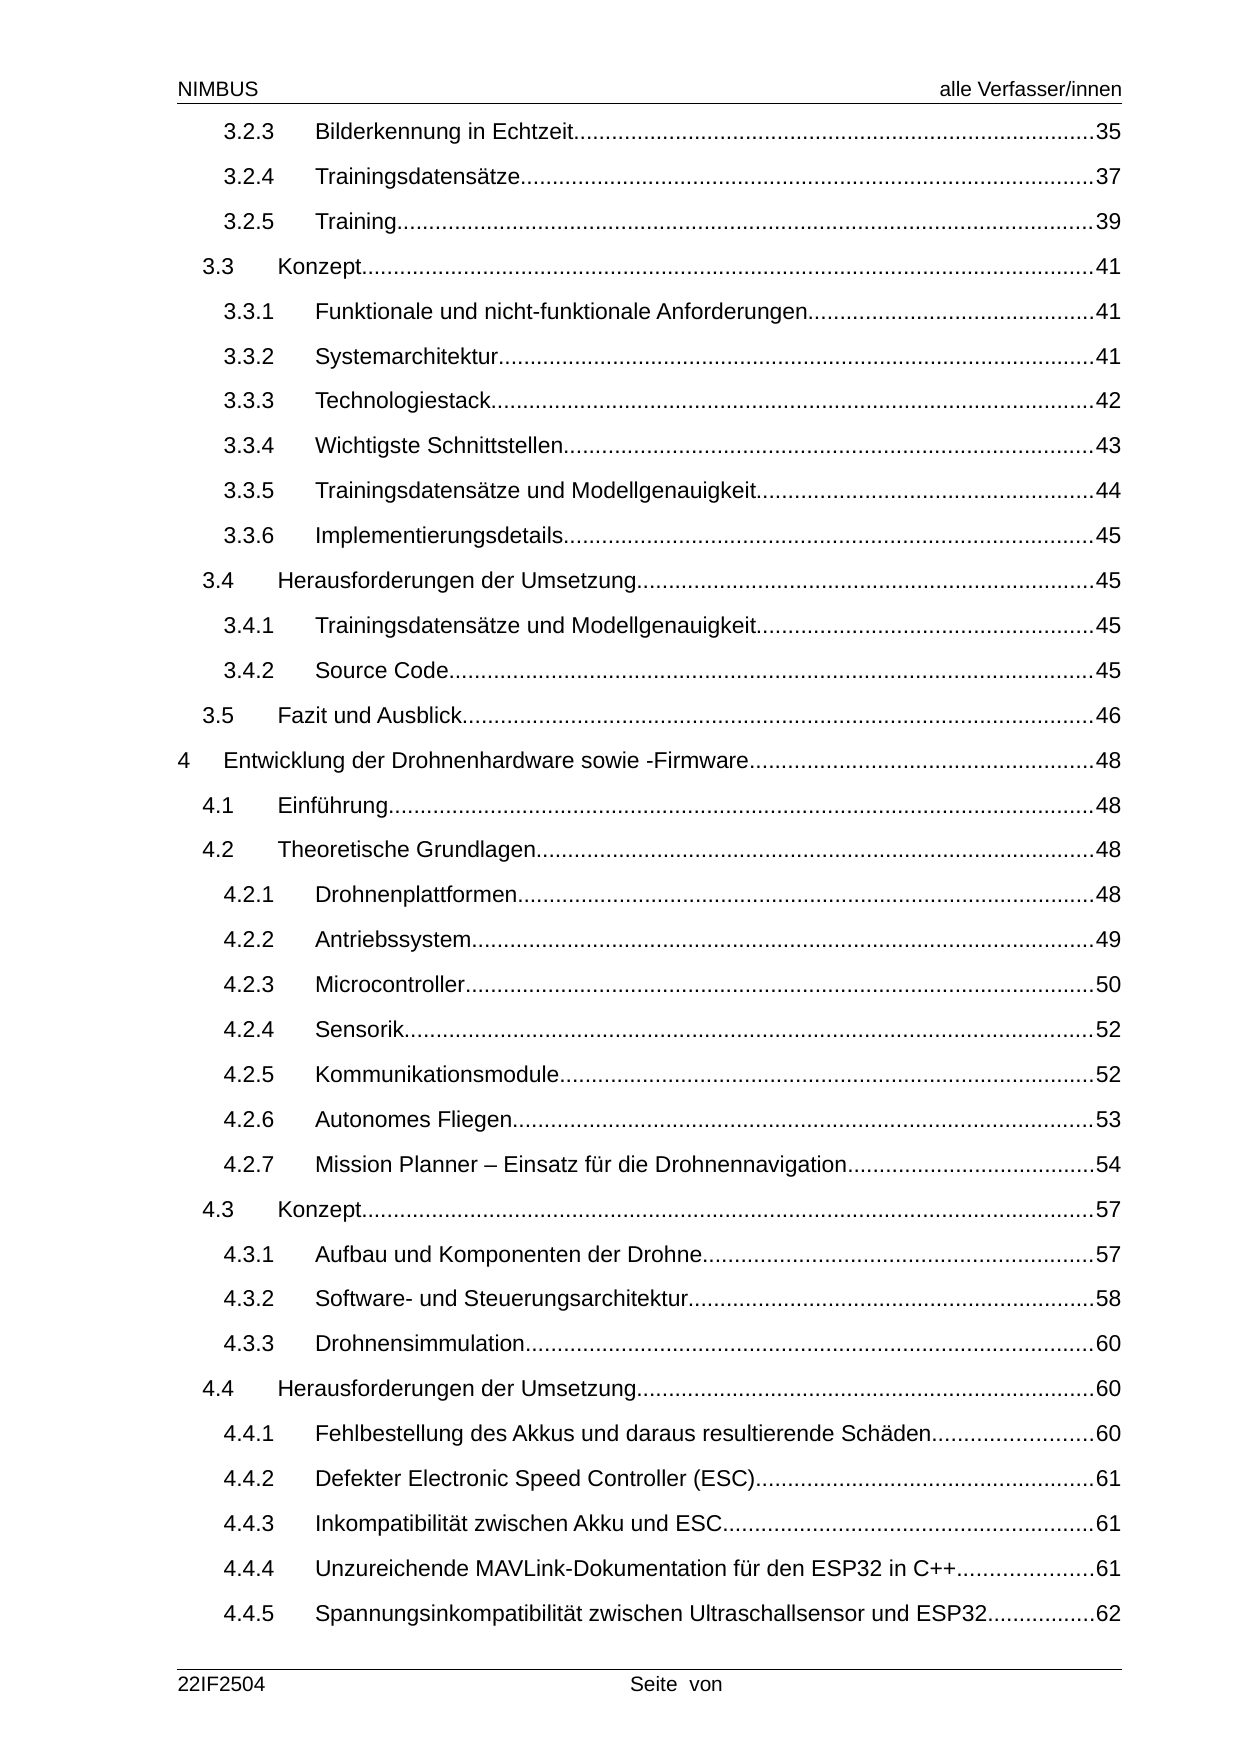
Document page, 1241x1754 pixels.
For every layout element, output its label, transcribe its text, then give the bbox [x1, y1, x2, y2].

text 4.2 Theoretische Grundlagen 48 [202, 836, 1122, 863]
text 4.4 Herausforderungen der Umsetzung 60 [202, 1375, 1122, 1402]
text 4.1 Einführung 48 [202, 792, 1122, 818]
text 4.4.2 Defekter Electronic Speed Controller (ESC) 61 [223, 1465, 1122, 1491]
text 4.2.5 Kommunikationsmodule 52 [223, 1061, 1122, 1087]
text 4.4.4 Unzureichende MAVLink-Dokumentation für den ESP32 in C++ 61 [223, 1555, 1122, 1581]
text 3.3.4 Wichtigste Schnittstellen 43 [223, 432, 1122, 459]
text 4.4.1 Fehlbestellung des Akkus und daraus resultierende Schäden 60 [223, 1420, 1122, 1446]
text 4.3 Konzept 57 [202, 1196, 1122, 1222]
text 4.2.1 Drohnenplattformen 48 [223, 881, 1122, 908]
text 3.3 Konzept 41 [202, 253, 1122, 279]
text 4.2.3 Microcontroller 50 [223, 971, 1122, 997]
text 3.2.5 Training 39 [223, 208, 1122, 234]
text 3.5 Fazit und Ausblick 46 [202, 702, 1122, 728]
text 4 Entwicklung der Drohnenhardware sowie -Firmware 48 [177, 747, 1122, 773]
text 3.4.2 Source Code 45 [223, 657, 1122, 683]
text 3.4 Herausforderungen der Umsetzung 45 [202, 567, 1122, 593]
text 3.2.4 Trainingsdatensätze 37 [223, 163, 1122, 189]
text 4.4.3 Inkompatibilität zwischen Akku und ESC 61 [223, 1510, 1122, 1536]
text 3.3.2 Systemarchitektur 41 [223, 343, 1122, 369]
text 4.2.6 Autonomes Fliegen 53 [223, 1106, 1122, 1132]
text 3.3.1 Funktionale und nicht-funktionale Anforderungen 41 [223, 298, 1122, 324]
text 3.4.1 Trainingsdatensätze und Modellgenauigkeit 45 [223, 612, 1122, 638]
text 4.2.2 Antriebssystem 49 [223, 926, 1122, 953]
text 3.3.6 Implementierungsdetails 45 [223, 522, 1122, 548]
text 4.3.1 Aufbau und Komponenten der Drohne 57 [223, 1241, 1122, 1267]
text 4.2.7 Mission Planner – Einsatz für die Drohnennavigation 54 [223, 1151, 1122, 1177]
text 3.3.5 Trainingsdatensätze und Modellgenauigkeit 44 [223, 477, 1122, 504]
text 3.3.3 Technologiestack 42 [223, 387, 1122, 414]
text 4.3.2 Software- und Steuerungsarchitektur 58 [223, 1285, 1122, 1312]
text 4.2.4 Sensorik 52 [223, 1016, 1122, 1042]
text 3.2.3 Bilderkennung in Echtzeit 35 [223, 118, 1122, 144]
text 4.3.3 Drohnensimmulation 60 [223, 1330, 1122, 1357]
text 4.4.5 Spannungsinkompatibilität zwischen Ultraschallsensor und ESP32 62 [223, 1600, 1122, 1626]
